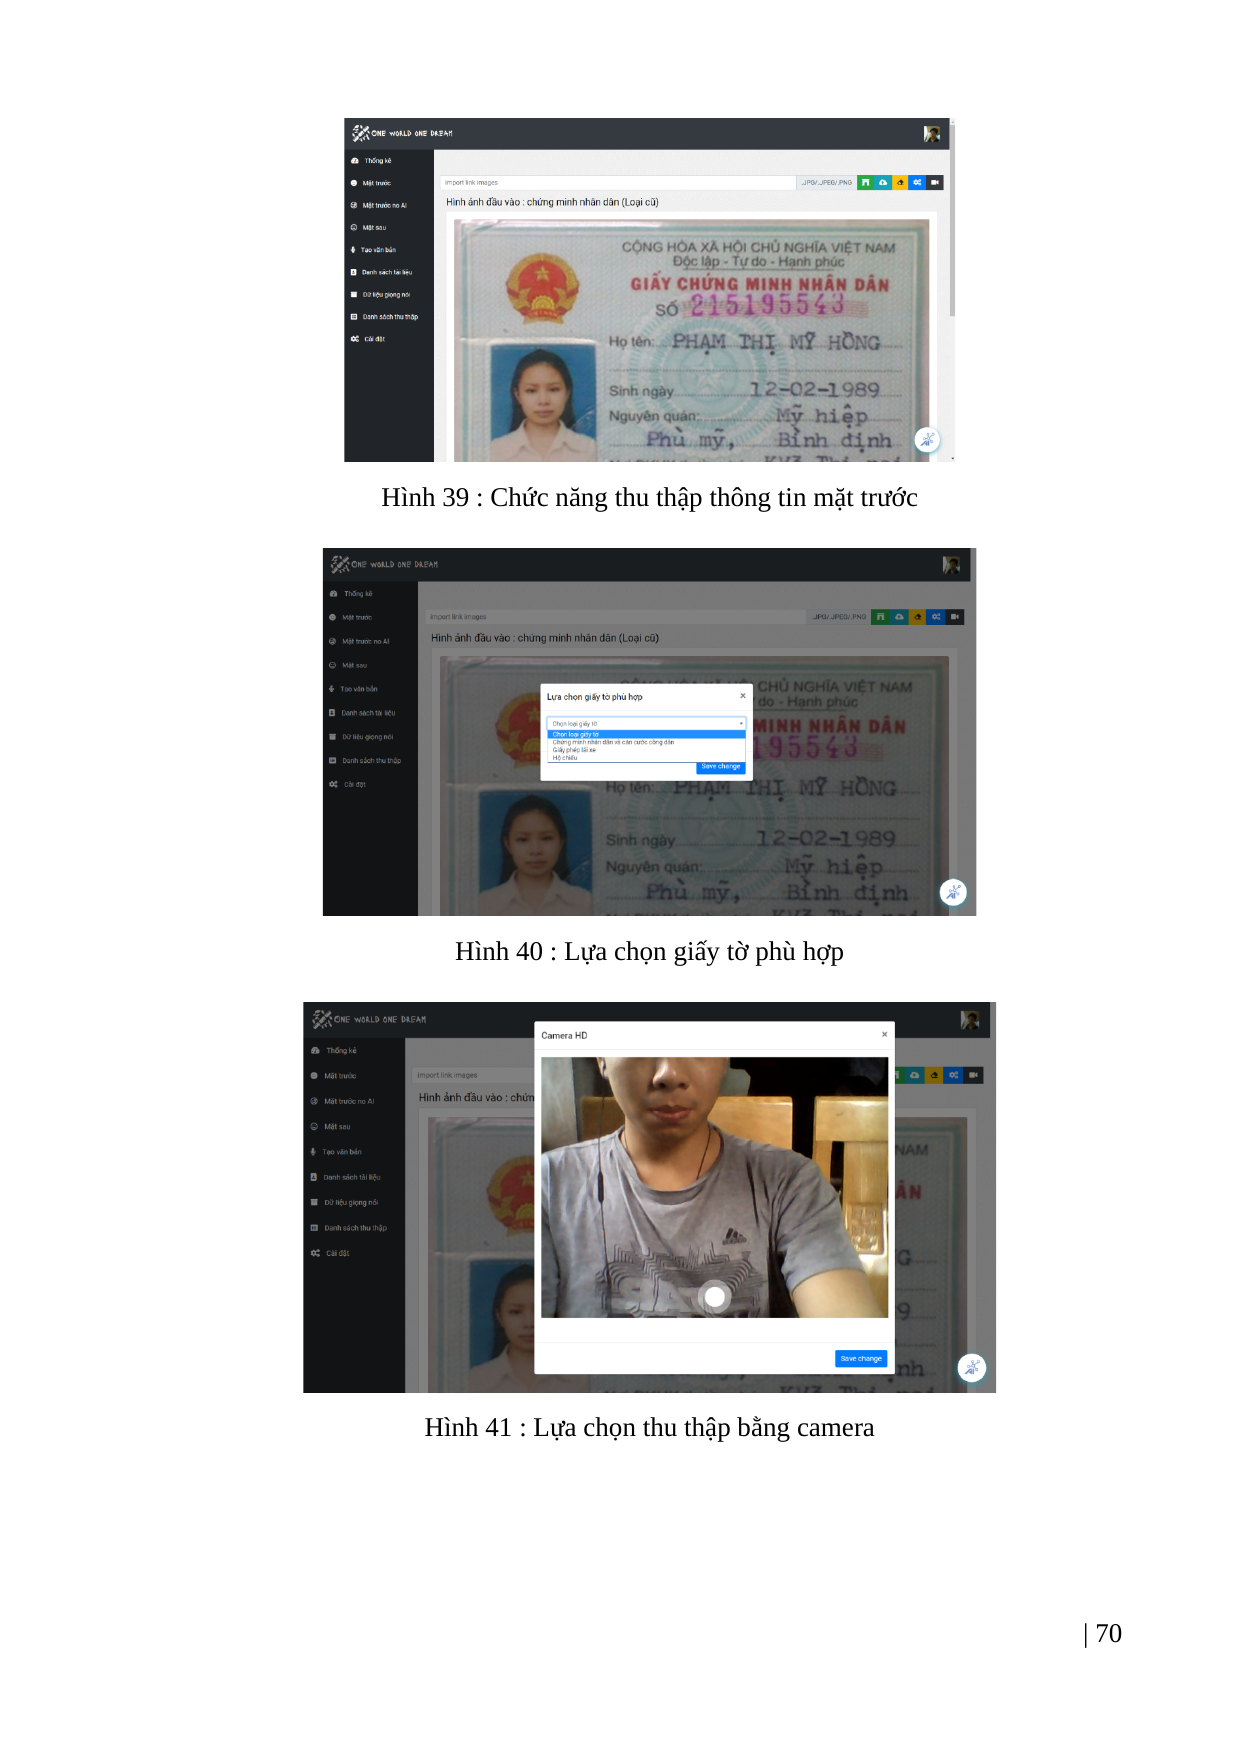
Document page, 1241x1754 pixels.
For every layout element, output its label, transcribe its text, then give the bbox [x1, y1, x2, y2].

picture [303, 1002, 997, 1393]
list Hình 39 : Chức năng thu thập thông tin mặt trước [177, 481, 1122, 512]
picture [344, 118, 956, 462]
picture [322, 548, 977, 916]
list Hình 40 : Lựa chọn giấy tờ phù hợp [177, 935, 1122, 966]
list Hình 41 : Lựa chọn thu thập bằng camera [177, 1411, 1122, 1442]
